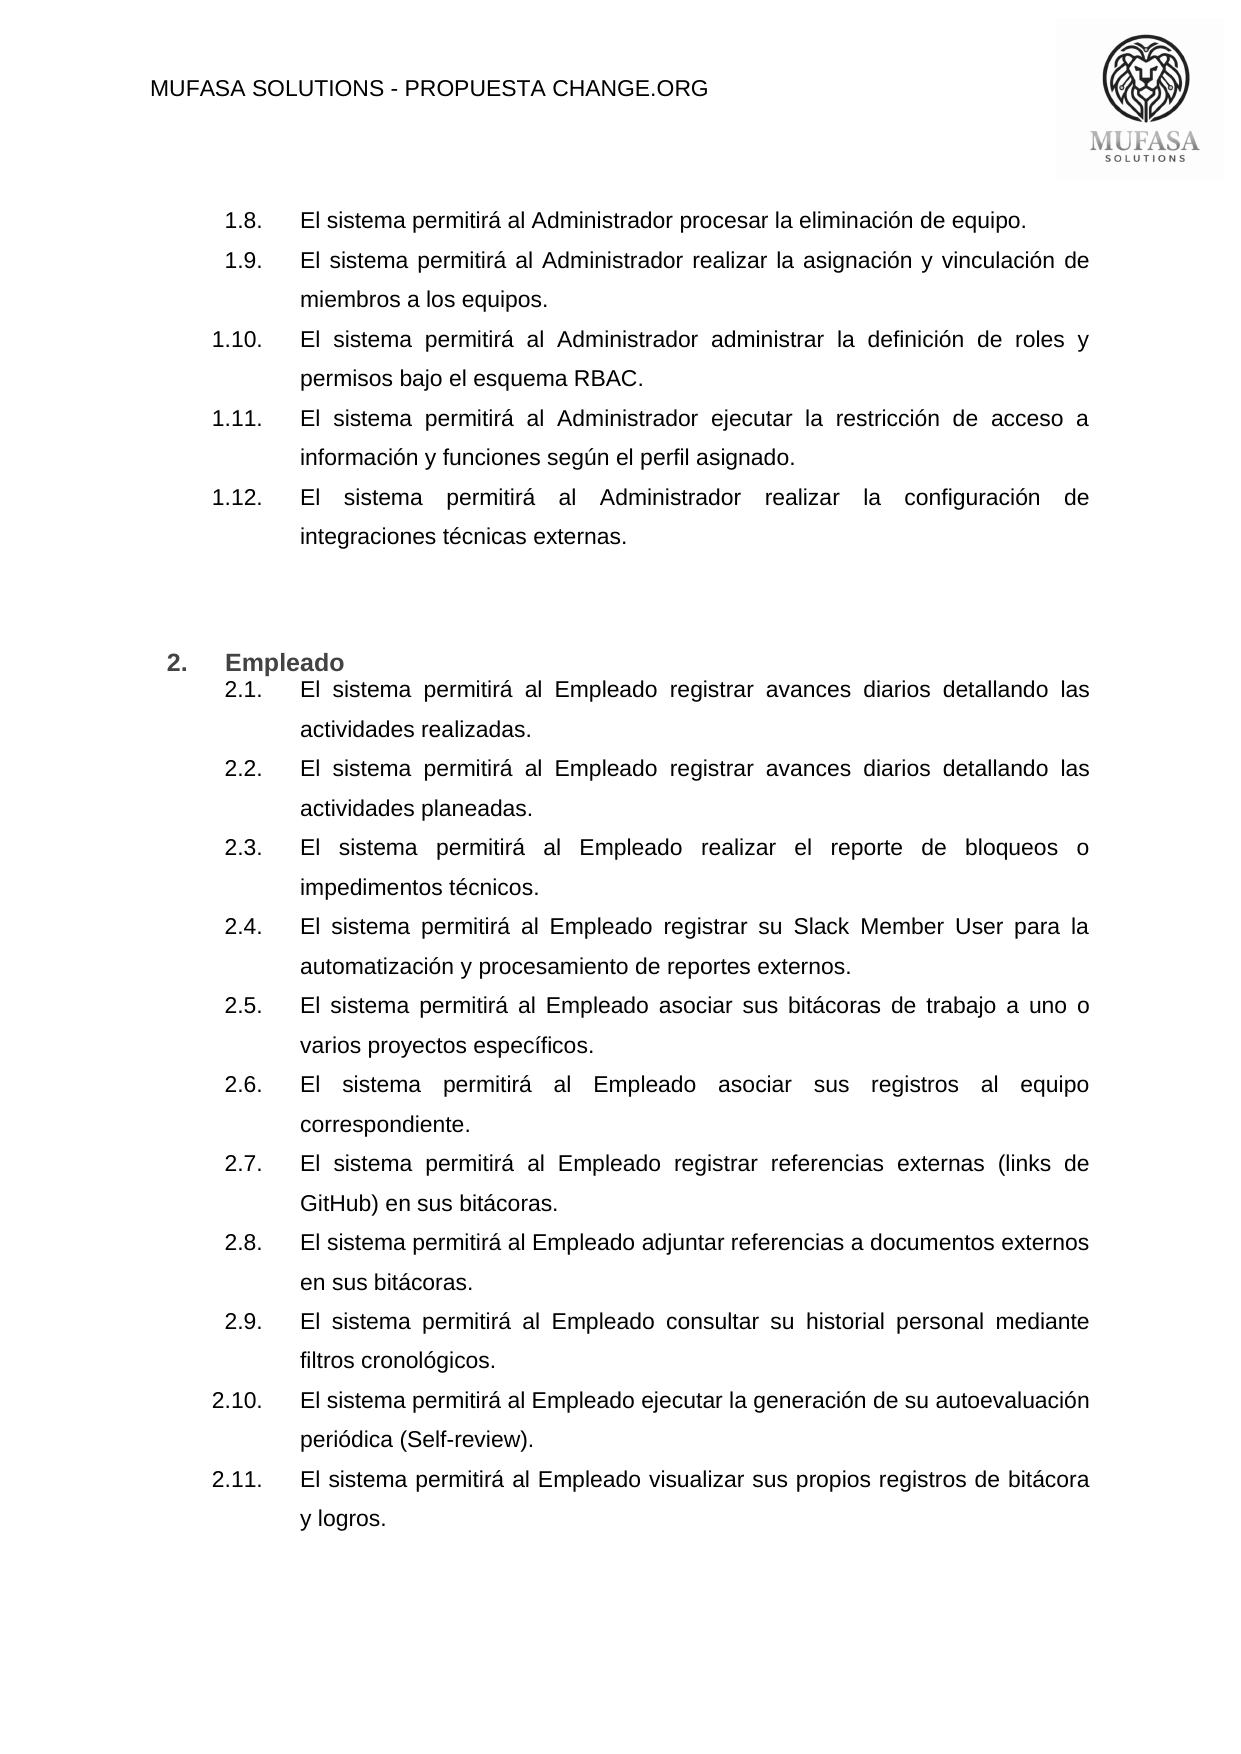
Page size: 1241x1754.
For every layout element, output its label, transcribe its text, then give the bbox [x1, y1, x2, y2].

picture [1056, 18, 1225, 180]
list El sistema permitirá al Administrador procesar la eliminación de equipo. [262, 207, 1090, 234]
list El sistema permitirá al Administrador administrar la definición de roles y permisos bajo el esquema RBAC. [262, 326, 1090, 392]
list El sistema permitirá al Empleado registrar referencias externas (links de GitHub) en sus bitácoras. [262, 1150, 1090, 1216]
list El sistema permitirá al Empleado registrar avances diarios detallando las actividades planeadas. [262, 755, 1090, 821]
list El sistema permitirá al Administrador ejecutar la restricción de acceso a información y funciones según el perfil asignado. [262, 405, 1090, 471]
list El sistema permitirá al Administrador realizar la asignación y vinculación de miembros a los equipos. [262, 247, 1090, 313]
subtitle Empleado [187, 647, 1090, 676]
list El sistema permitirá al Empleado asociar sus bitácoras de trabajo a uno o varios proyectos específicos. [262, 992, 1090, 1058]
list El sistema permitirá al Empleado asociar sus registros al equipo correspondiente. [262, 1071, 1090, 1137]
list El sistema permitirá al Administrador realizar la configuración de integraciones técnicas externas. [262, 484, 1090, 550]
list El sistema permitirá al Empleado registrar su Slack Member User para la automatización y procesamiento de reportes externos. [262, 913, 1090, 979]
list El sistema permitirá al Empleado adjuntar referencias a documentos externos en sus bitácoras. [262, 1229, 1090, 1295]
list El sistema permitirá al Empleado ejecutar la generación de su autoevaluación periódica (Self-review). [262, 1387, 1090, 1453]
list El sistema permitirá al Empleado consultar su historial personal mediante filtros cronológicos. [262, 1308, 1090, 1374]
list El sistema permitirá al Empleado realizar el reporte de bloqueos o impedimentos técnicos. [262, 834, 1090, 900]
list El sistema permitirá al Empleado registrar avances diarios detallando las actividades realizadas. [262, 676, 1090, 742]
list El sistema permitirá al Empleado visualizar sus propios registros de bitácora y logros. [262, 1466, 1090, 1532]
